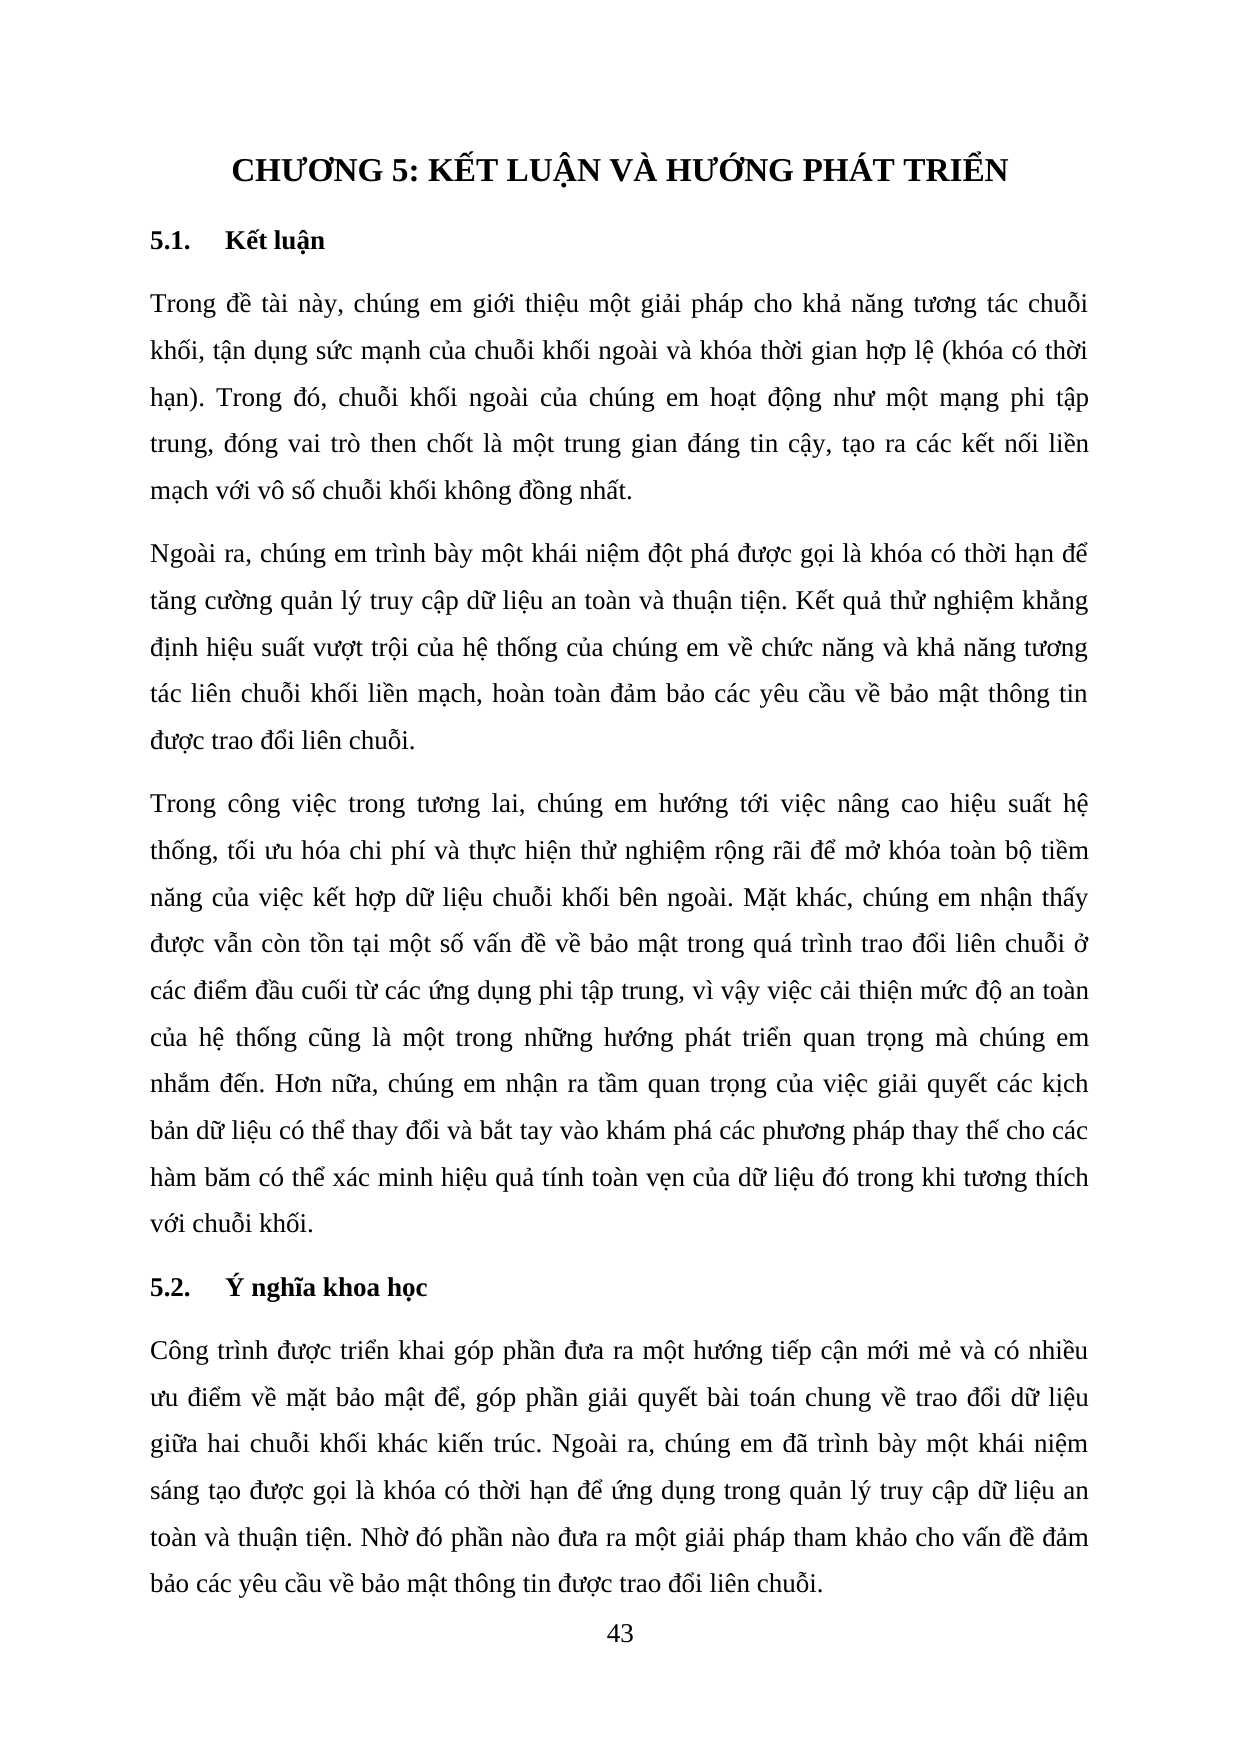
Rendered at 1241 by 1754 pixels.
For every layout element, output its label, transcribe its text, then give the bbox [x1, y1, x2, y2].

text Ngoài ra, chúng em trình bày một khái niệm đột phá được gọi là khóa có thời hạn để tăng cường quản lý truy cập dữ liệu an toàn và thuận tiện. Kết quả thử nghiệm khẳng định hiệu suất vượt trội của hệ thống của chúng em về chức năng và khả năng tương tác liên chuỗi khối liền mạch, hoàn toàn đảm bảo các yêu cầu về bảo mật thông tin được trao đổi liên chuỗi. [150, 537, 1090, 755]
list Ý nghĩa khoa học [150, 1271, 1090, 1302]
text Trong đề tài này, chúng em giới thiệu một giải pháp cho khả năng tương tác chuỗi khối, tận dụng sức mạnh của chuỗi khối ngoài và khóa thời gian hợp lệ (khóa có thời hạn). Trong đó, chuỗi khối ngoài của chúng em hoạt động như một mạng phi tập trung, đóng vai trò then chốt là một trung gian đáng tin cậy, tạo ra các kết nối liền mạch với vô số chuỗi khối không đồng nhất. [150, 287, 1090, 505]
list Kết luận [150, 224, 1090, 255]
text CHƯƠNG 5: KẾT LUẬN VÀ HƯỚNG PHÁT TRIỂN [150, 150, 1090, 188]
text Trong công việc trong tương lai, chúng em hướng tới việc nâng cao hiệu suất hệ thống, tối ưu hóa chi phí và thực hiện thử nghiệm rộng rãi để mở khóa toàn bộ tiềm năng của việc kết hợp dữ liệu chuỗi khối bên ngoài. Mặt khác, chúng em nhận thấy được vẫn còn tồn tại một số vấn đề về bảo mật trong quá trình trao đổi liên chuỗi ở các điểm đầu cuối từ các ứng dụng phi tập trung, vì vậy việc cải thiện mức độ an toàn của hệ thống cũng là một trong những hướng phát triển quan trọng mà chúng em nhắm đến. Hơn nữa, chúng em nhận ra tầm quan trọng của việc giải quyết các kịch bản dữ liệu có thể thay đổi và bắt tay vào khám phá các phương pháp thay thế cho các hàm băm có thể xác minh hiệu quả tính toàn vẹn của dữ liệu đó trong khi tương thích với chuỗi khối. [150, 787, 1090, 1239]
text Công trình được triển khai góp phần đưa ra một hướng tiếp cận mới mẻ và có nhiều ưu điểm về mặt bảo mật để, góp phần giải quyết bài toán chung về trao đổi dữ liệu giữa hai chuỗi khối khác kiến trúc. Ngoài ra, chúng em đã trình bày một khái niệm sáng tạo được gọi là khóa có thời hạn để ứng dụng trong quản lý truy cập dữ liệu an toàn và thuận tiện. Nhờ đó phần nào đưa ra một giải pháp tham khảo cho vấn đề đảm bảo các yêu cầu về bảo mật thông tin được trao đổi liên chuỗi. [150, 1334, 1090, 1599]
